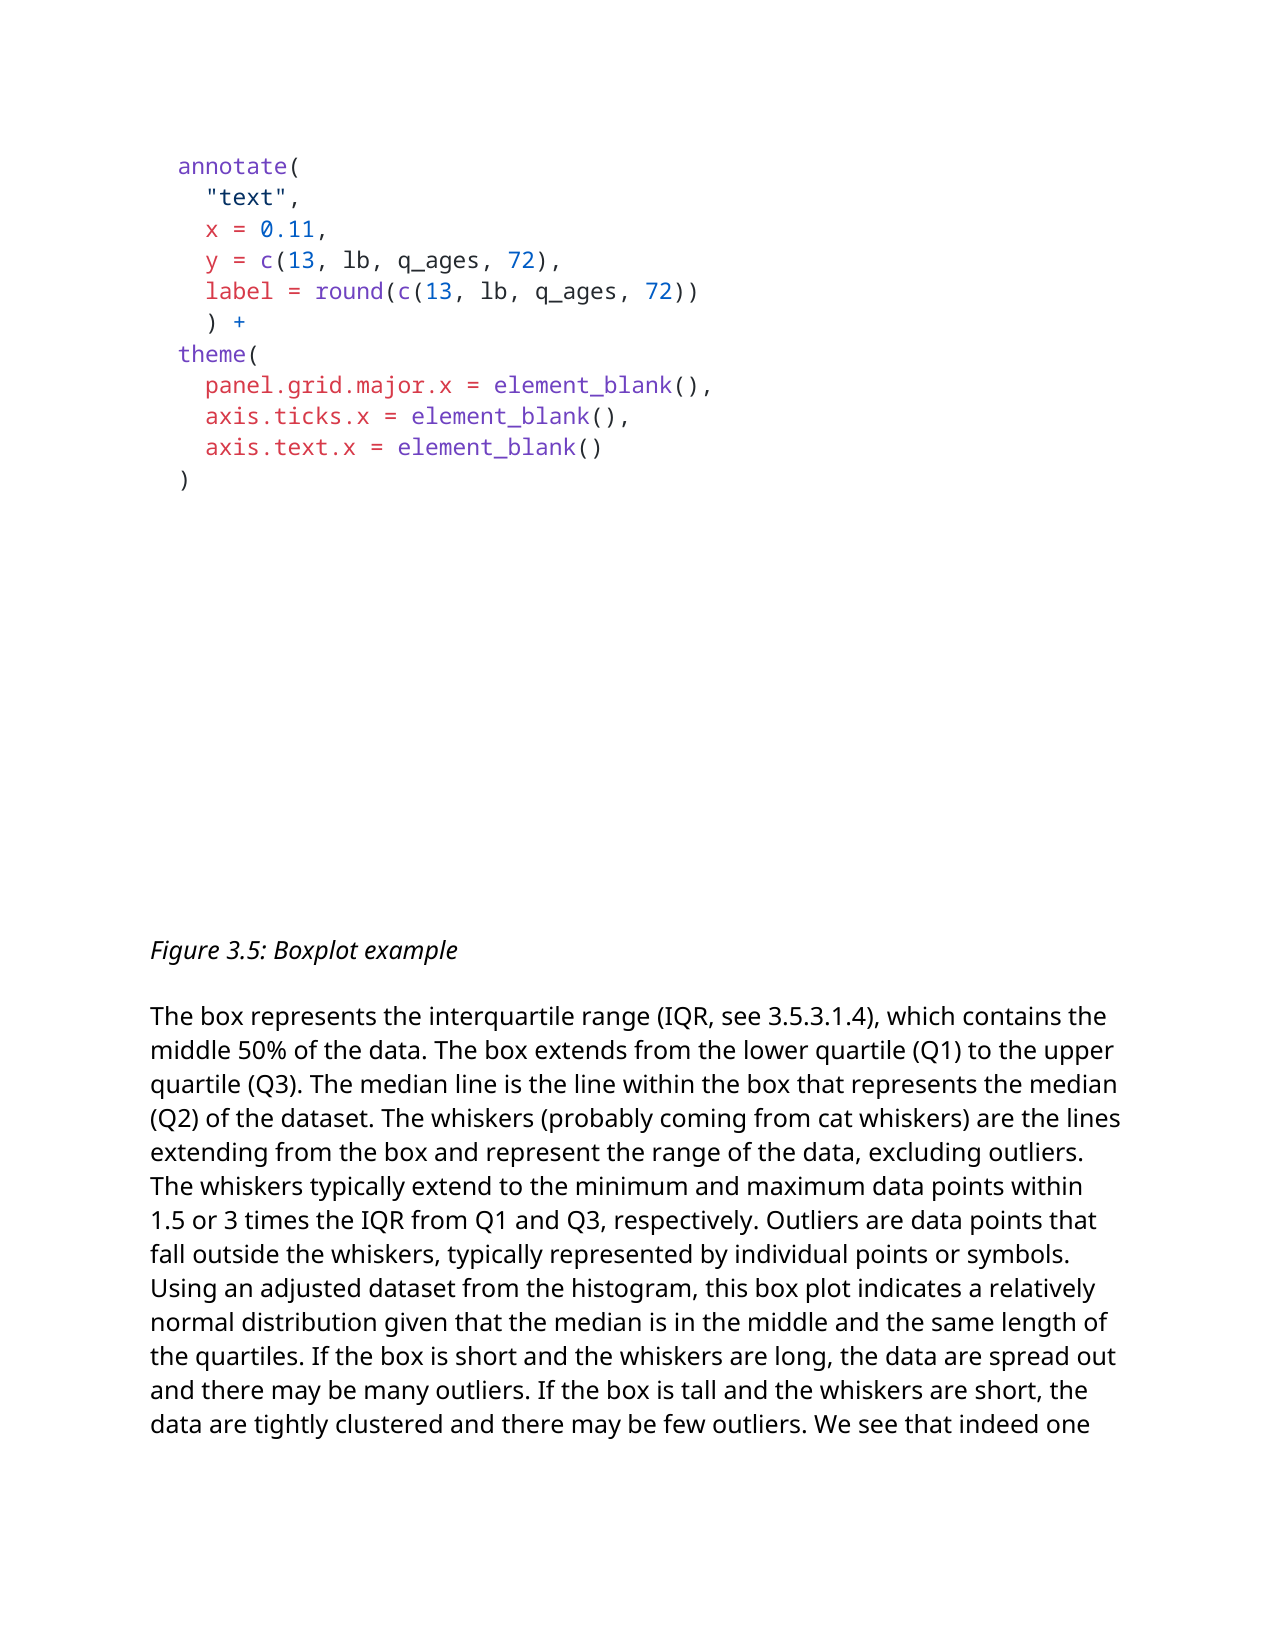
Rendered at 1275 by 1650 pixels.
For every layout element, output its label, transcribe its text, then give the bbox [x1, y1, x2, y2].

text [150, 150, 1125, 494]
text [150, 998, 1125, 1441]
table_header Figure 3.5: Boxplot example [139, 515, 1114, 979]
